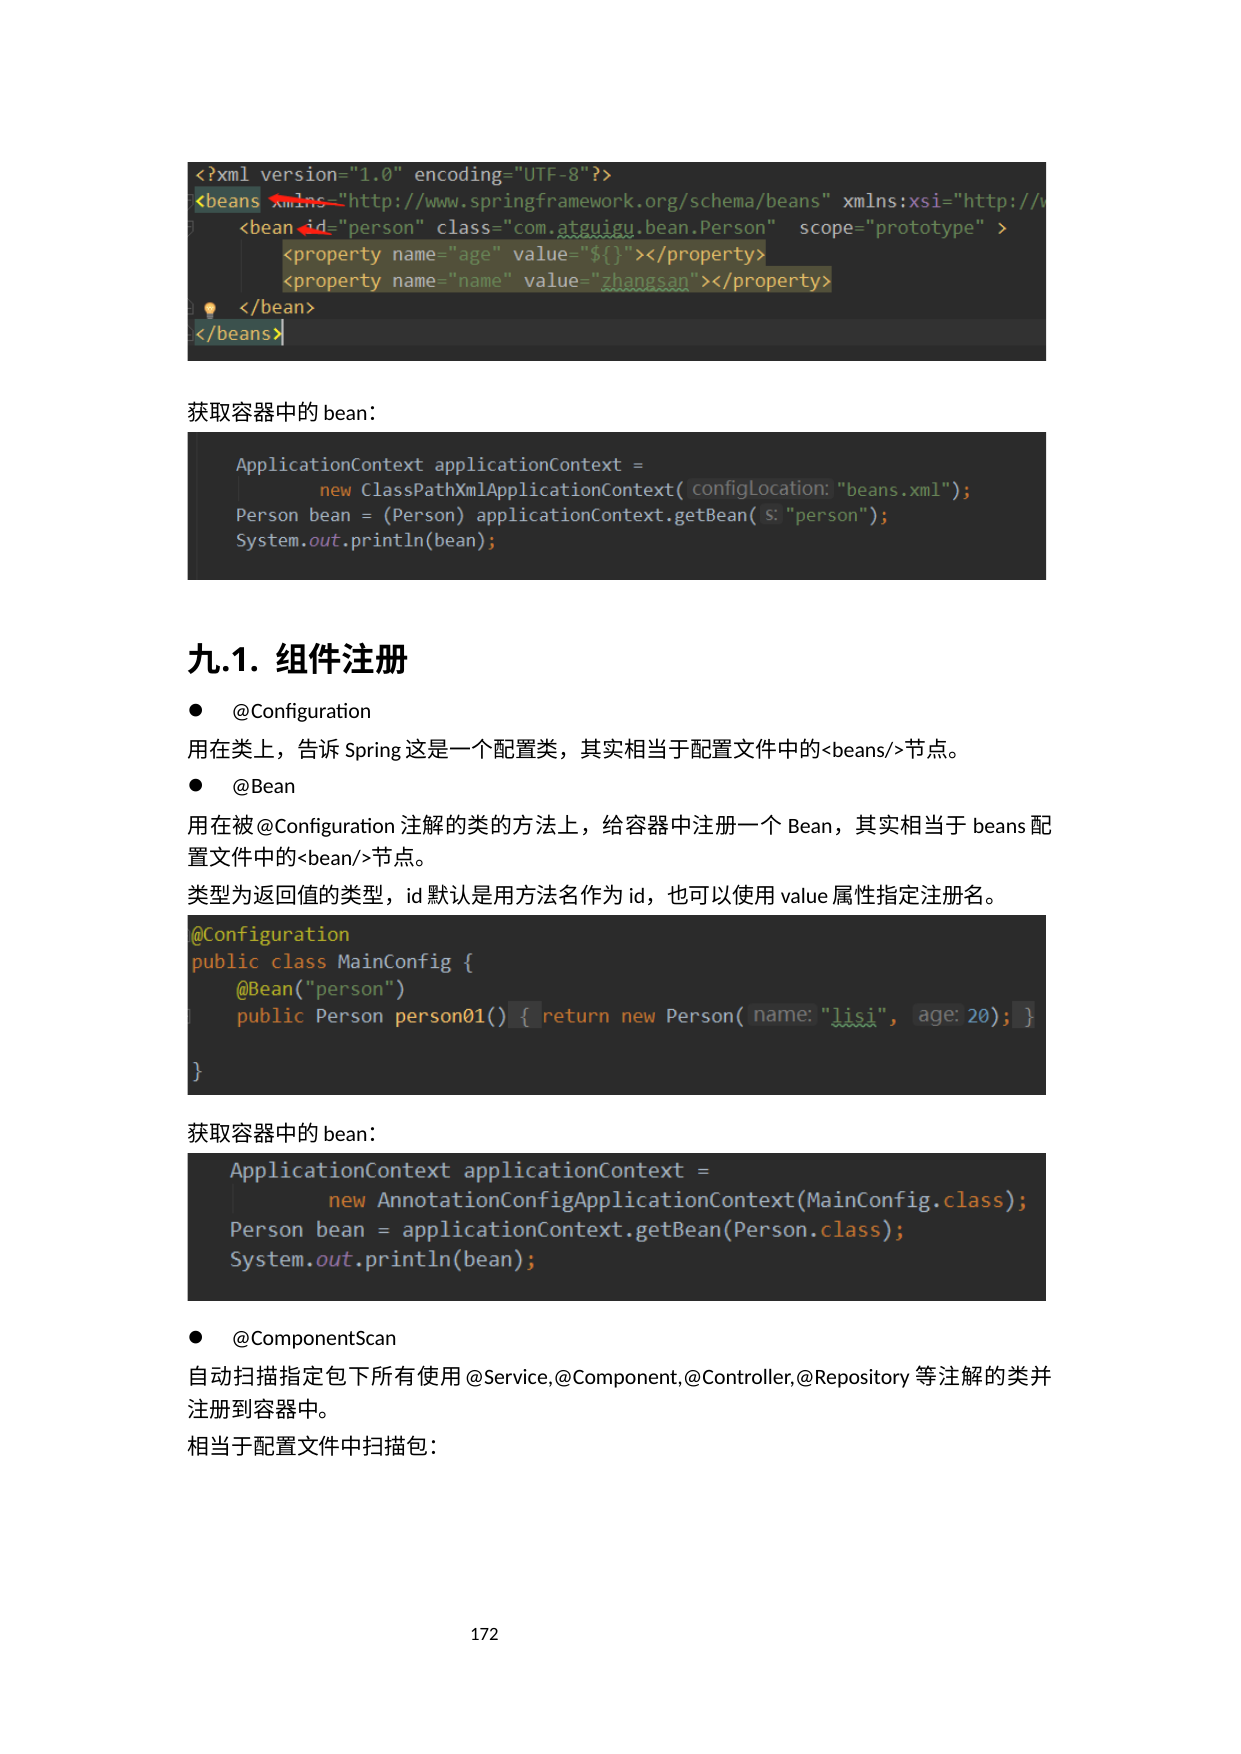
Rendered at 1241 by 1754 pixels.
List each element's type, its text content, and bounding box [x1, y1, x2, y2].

text 类型为返回值的类型，id默认是用方法名作为id，也可以使用value属性指定注册名。 [187, 878, 1053, 910]
list @Configuration [187, 694, 1053, 727]
picture [187, 162, 1047, 361]
list @ComponentScan [187, 1321, 1053, 1353]
text 获取容器中的bean： [187, 1116, 1053, 1148]
subtitle 组件注册 [187, 624, 1053, 689]
text 用在类上，告诉Spring这是一个配置类，其实相当于配置文件中的<beans/>节点。 [187, 732, 1053, 764]
list @Bean [187, 770, 1053, 802]
text 获取容器中的bean： [187, 395, 1053, 427]
picture [187, 915, 1046, 1095]
picture [187, 1153, 1046, 1301]
picture [187, 432, 1047, 580]
text 相当于配置文件中扫描包： [187, 1429, 1053, 1461]
text 用在被@Configuration注解的类的方法上，给容器中注册一个Bean，其实相当于beans配置文件中的<bean/>节点。 [187, 807, 1053, 872]
text 自动扫描指定包下所有使用@Service,@Component,@Controller,@Repository等注解的类并注册到容器中。 [187, 1359, 1053, 1424]
